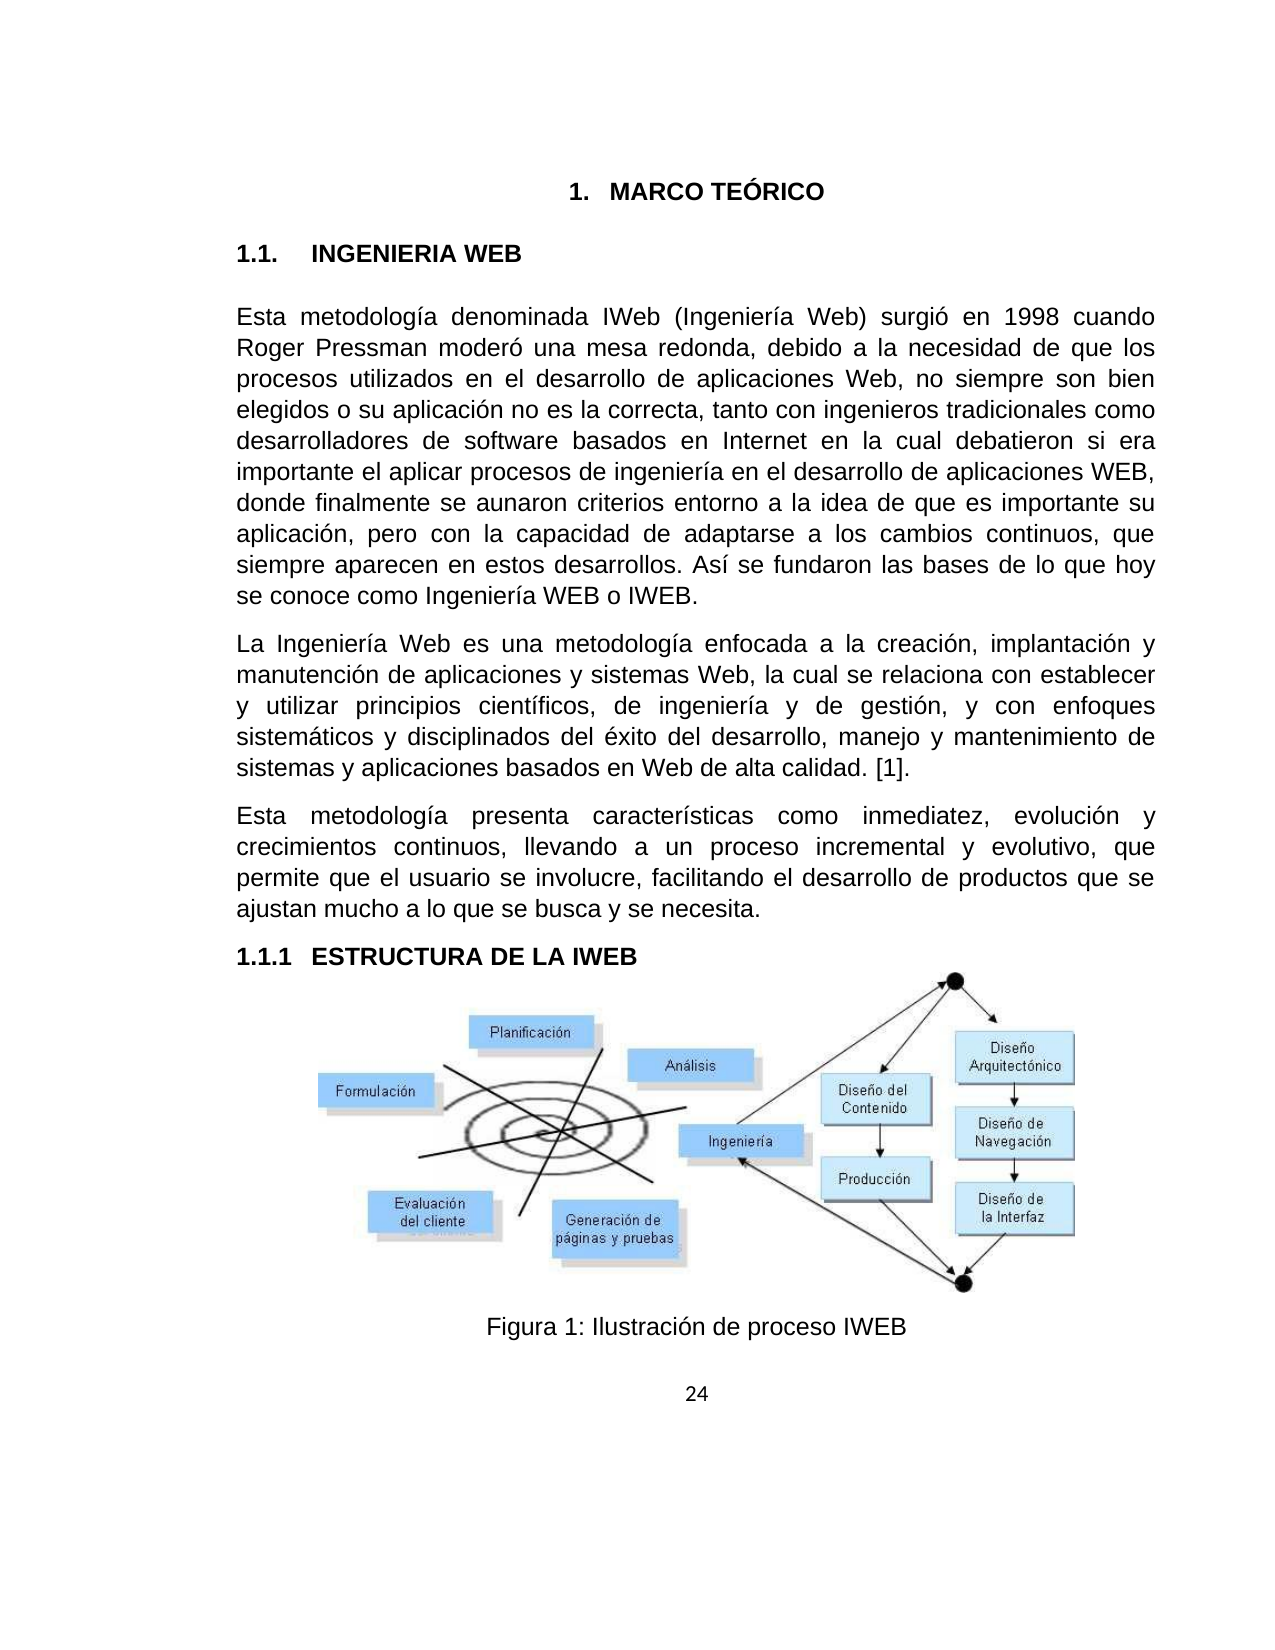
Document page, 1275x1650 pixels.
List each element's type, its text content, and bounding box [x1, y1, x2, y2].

picture [318, 972, 1075, 1293]
text La Ingeniería Web es una metodología enfocada a la creación, implantación y manutención de aplicaciones y sistemas Web, la cual se relaciona con establecer y utilizar principios científicos, de ingeniería y de gestión, y con enfoques sistemáticos y disciplinados del éxito del desarrollo, manejo y mantenimiento de sistemas y aplicaciones basados en Web de alta calidad. . [236, 629, 1157, 782]
subtitle MARCO TEÓRICO [236, 177, 1157, 206]
text Esta metodología presenta características como inmediatez, evolución y crecimientos continuos, llevando a un proceso incremental y evolutivo, que permite que el usuario se involucre, facilitando el desarrollo de productos que se ajustan mucho a lo que se busca y se necesita. [236, 801, 1157, 922]
text Esta metodología denominada IWeb (Ingeniería Web) surgió en 1998 cuando Roger Pressman moderó una mesa redonda, debido a la necesidad de que los procesos utilizados en el desarrollo de aplicaciones Web, no siempre son bien elegidos o su aplicación no es la correcta, tanto con ingenieros tradicionales como desarrolladores de software basados en Internet en la cual debatieron si era importante el aplicar procesos de ingeniería en el desarrollo de aplicaciones WEB, donde finalmente se aunaron criterios entorno a la idea de que es importante su aplicación, pero con la capacidad de adaptarse a los cambios continuos, que siempre aparecen en estos desarrollos. Así se fundaron las bases de lo que hoy se conoce como Ingeniería WEB o IWEB. [236, 302, 1157, 610]
text Figura 1: Ilustración de proceso IWEB [236, 1312, 1157, 1362]
subtitle ESTRUCTURA DE LA IWEB [236, 941, 1157, 970]
subtitle INGENIERIA WEB [236, 239, 1157, 268]
